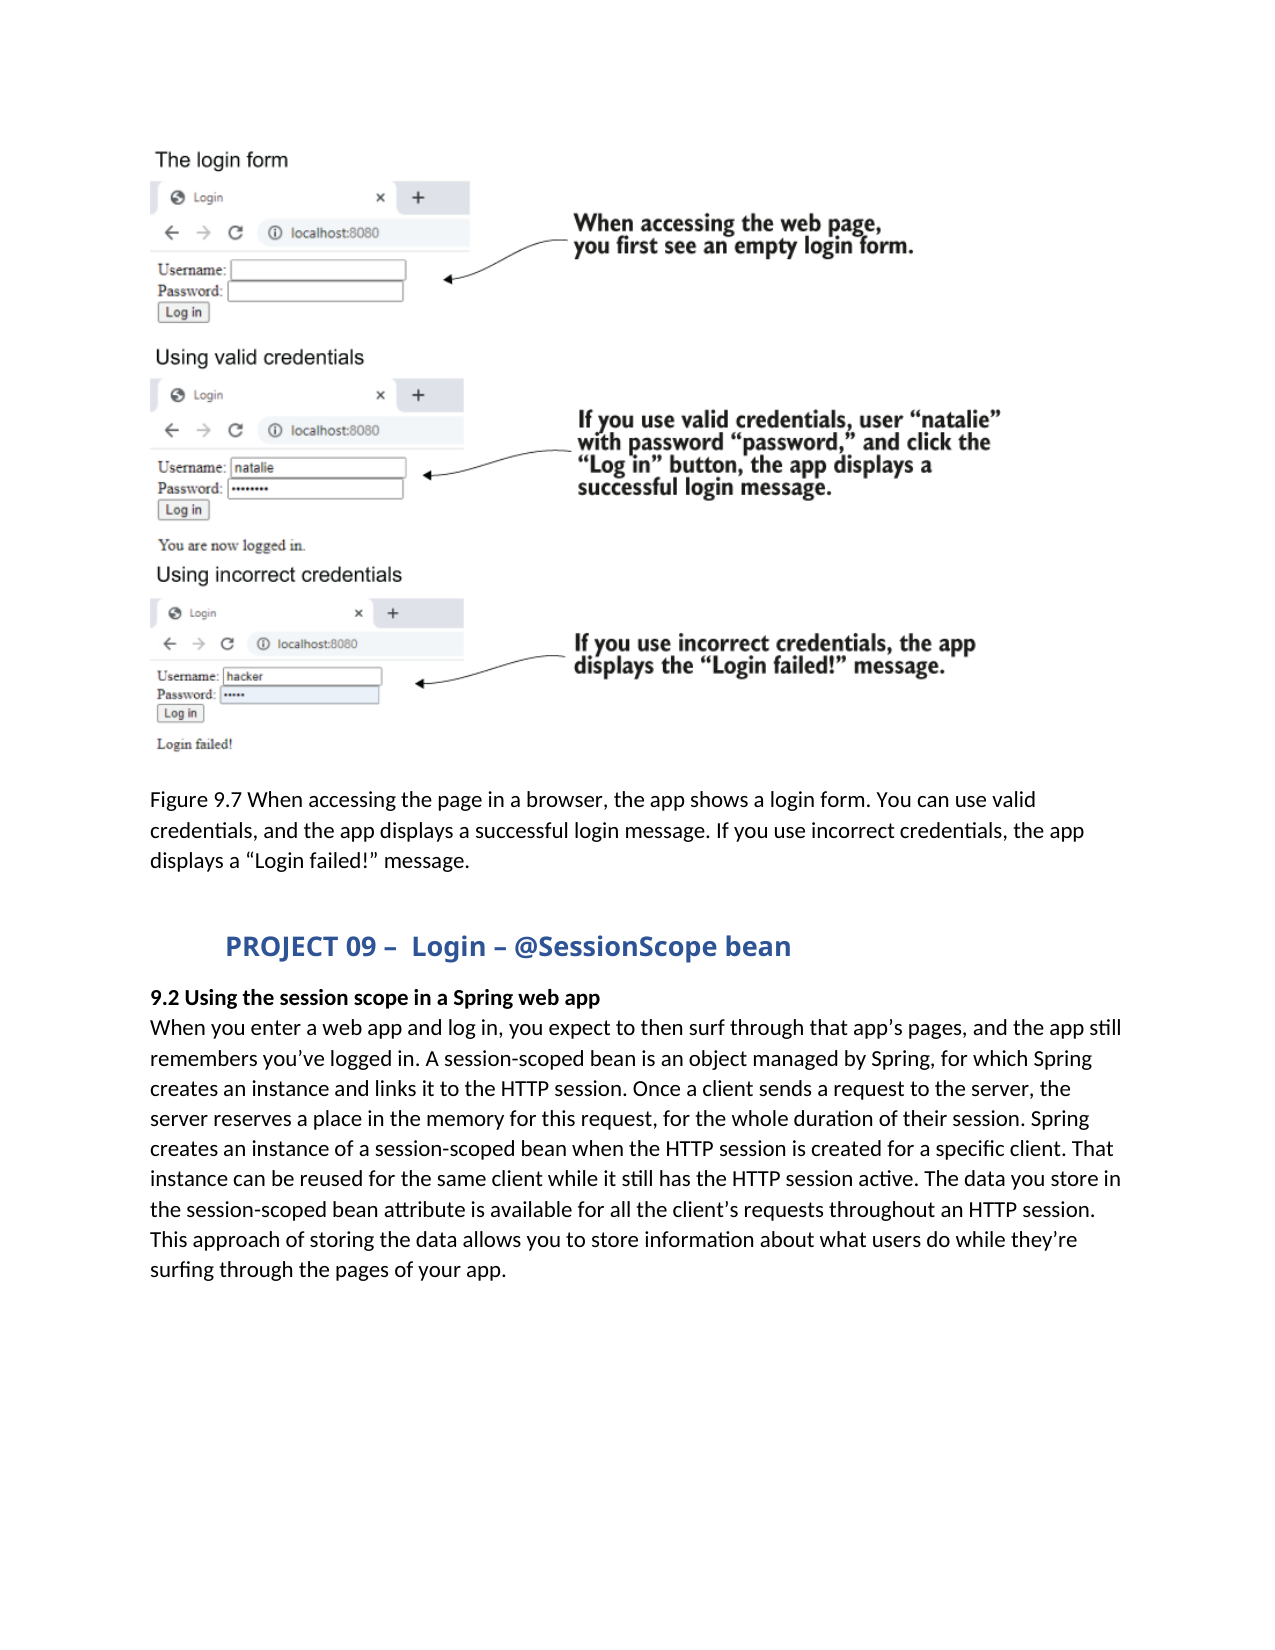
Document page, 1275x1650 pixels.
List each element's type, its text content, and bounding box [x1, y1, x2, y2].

text Figure 9.7 When accessing the page in a browser, the app shows a login form. You can use valid credentials, and the app displays a successful login message. If you use incorrect credentials, the app displays a “Login failed!” message. [150, 786, 1125, 874]
picture [150, 150, 1008, 784]
subtitle PROJECT 09 – Login – @SessionScope bean [225, 927, 1125, 964]
text When you enter a web app and log in, you expect to then surf through that app’s pages, and the app still remembers you’ve logged in. A session-scoped bean is an object managed by Spring, for which Spring creates an instance and links it to the HTTP session. Once a client sends a request to the server, the server reserves a place in the memory for this request, for the whole duration of their session. Spring creates an instance of a session-scoped bean when the HTTP session is created for a specific client. That instance can be reused for the same client while it still has the HTTP session active. The data you store in the session-scoped bean attribute is available for all the client’s requests throughout an HTTP session. This approach of storing the data allows you to store information about what users do while they’re surfing through the pages of your app. [150, 1013, 1125, 1283]
text 9.2 Using the session scope in a Spring web app [150, 983, 1125, 1011]
